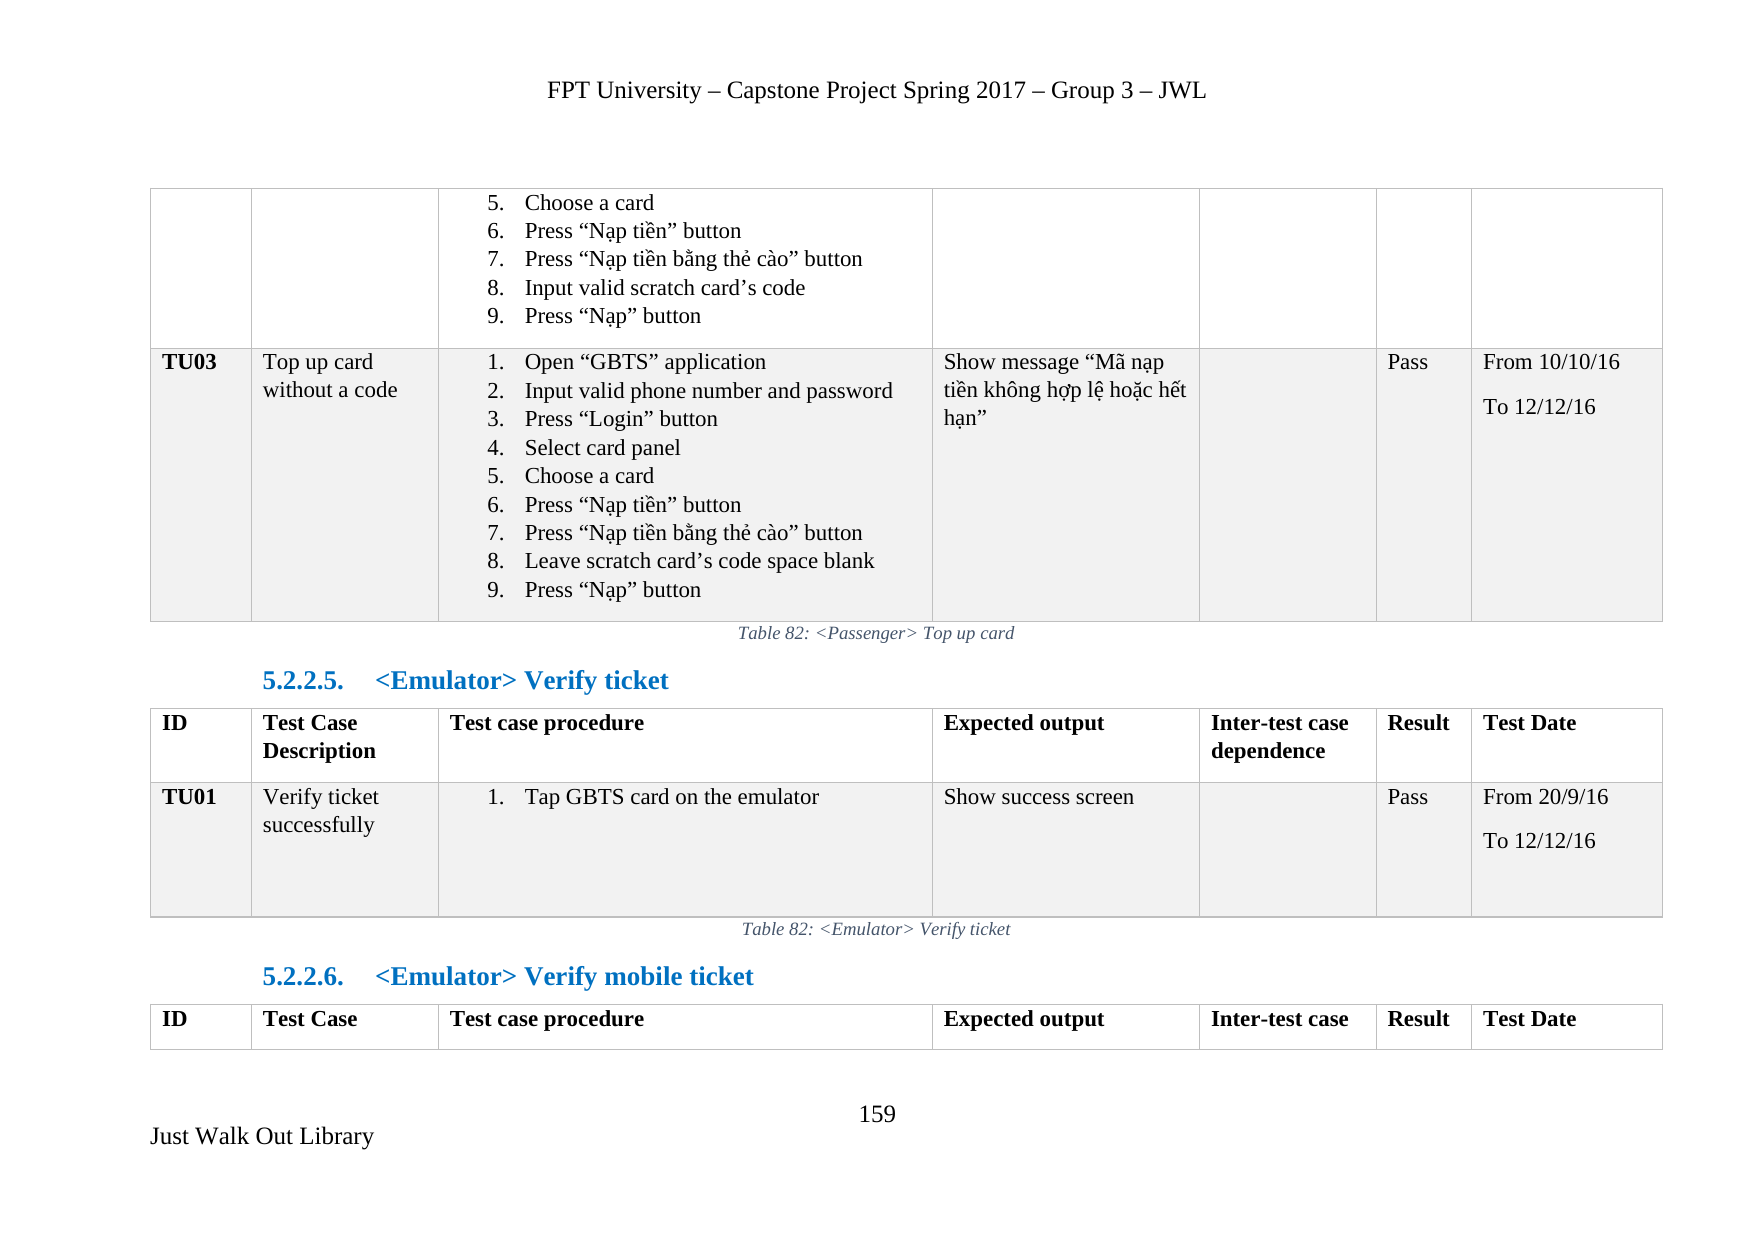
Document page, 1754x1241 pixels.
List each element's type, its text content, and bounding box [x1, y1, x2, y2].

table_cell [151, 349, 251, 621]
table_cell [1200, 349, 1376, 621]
text <Emulator> Verify ticket [262, 664, 1604, 696]
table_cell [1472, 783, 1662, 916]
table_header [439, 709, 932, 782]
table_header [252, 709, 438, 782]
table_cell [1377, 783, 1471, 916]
text Table 82: <Passenger> Top up card [150, 622, 1604, 644]
text Table 82: <Emulator> Verify ticket [150, 918, 1604, 939]
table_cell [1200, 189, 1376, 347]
text <Emulator> Verify mobile ticket [262, 960, 1604, 991]
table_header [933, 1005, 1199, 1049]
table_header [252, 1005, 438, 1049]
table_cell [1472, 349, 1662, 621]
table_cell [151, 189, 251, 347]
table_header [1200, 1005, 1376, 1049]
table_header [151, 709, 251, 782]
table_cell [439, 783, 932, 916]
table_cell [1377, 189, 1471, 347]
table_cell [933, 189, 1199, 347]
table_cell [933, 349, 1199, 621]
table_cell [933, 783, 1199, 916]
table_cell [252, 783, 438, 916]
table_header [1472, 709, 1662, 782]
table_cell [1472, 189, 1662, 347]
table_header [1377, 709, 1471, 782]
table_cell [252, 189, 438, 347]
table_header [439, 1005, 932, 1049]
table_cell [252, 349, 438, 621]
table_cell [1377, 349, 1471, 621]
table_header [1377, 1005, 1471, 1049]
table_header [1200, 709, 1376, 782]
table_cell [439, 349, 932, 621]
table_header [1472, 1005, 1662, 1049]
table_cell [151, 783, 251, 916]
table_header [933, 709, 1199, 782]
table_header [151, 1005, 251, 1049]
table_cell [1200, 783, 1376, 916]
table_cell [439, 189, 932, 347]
